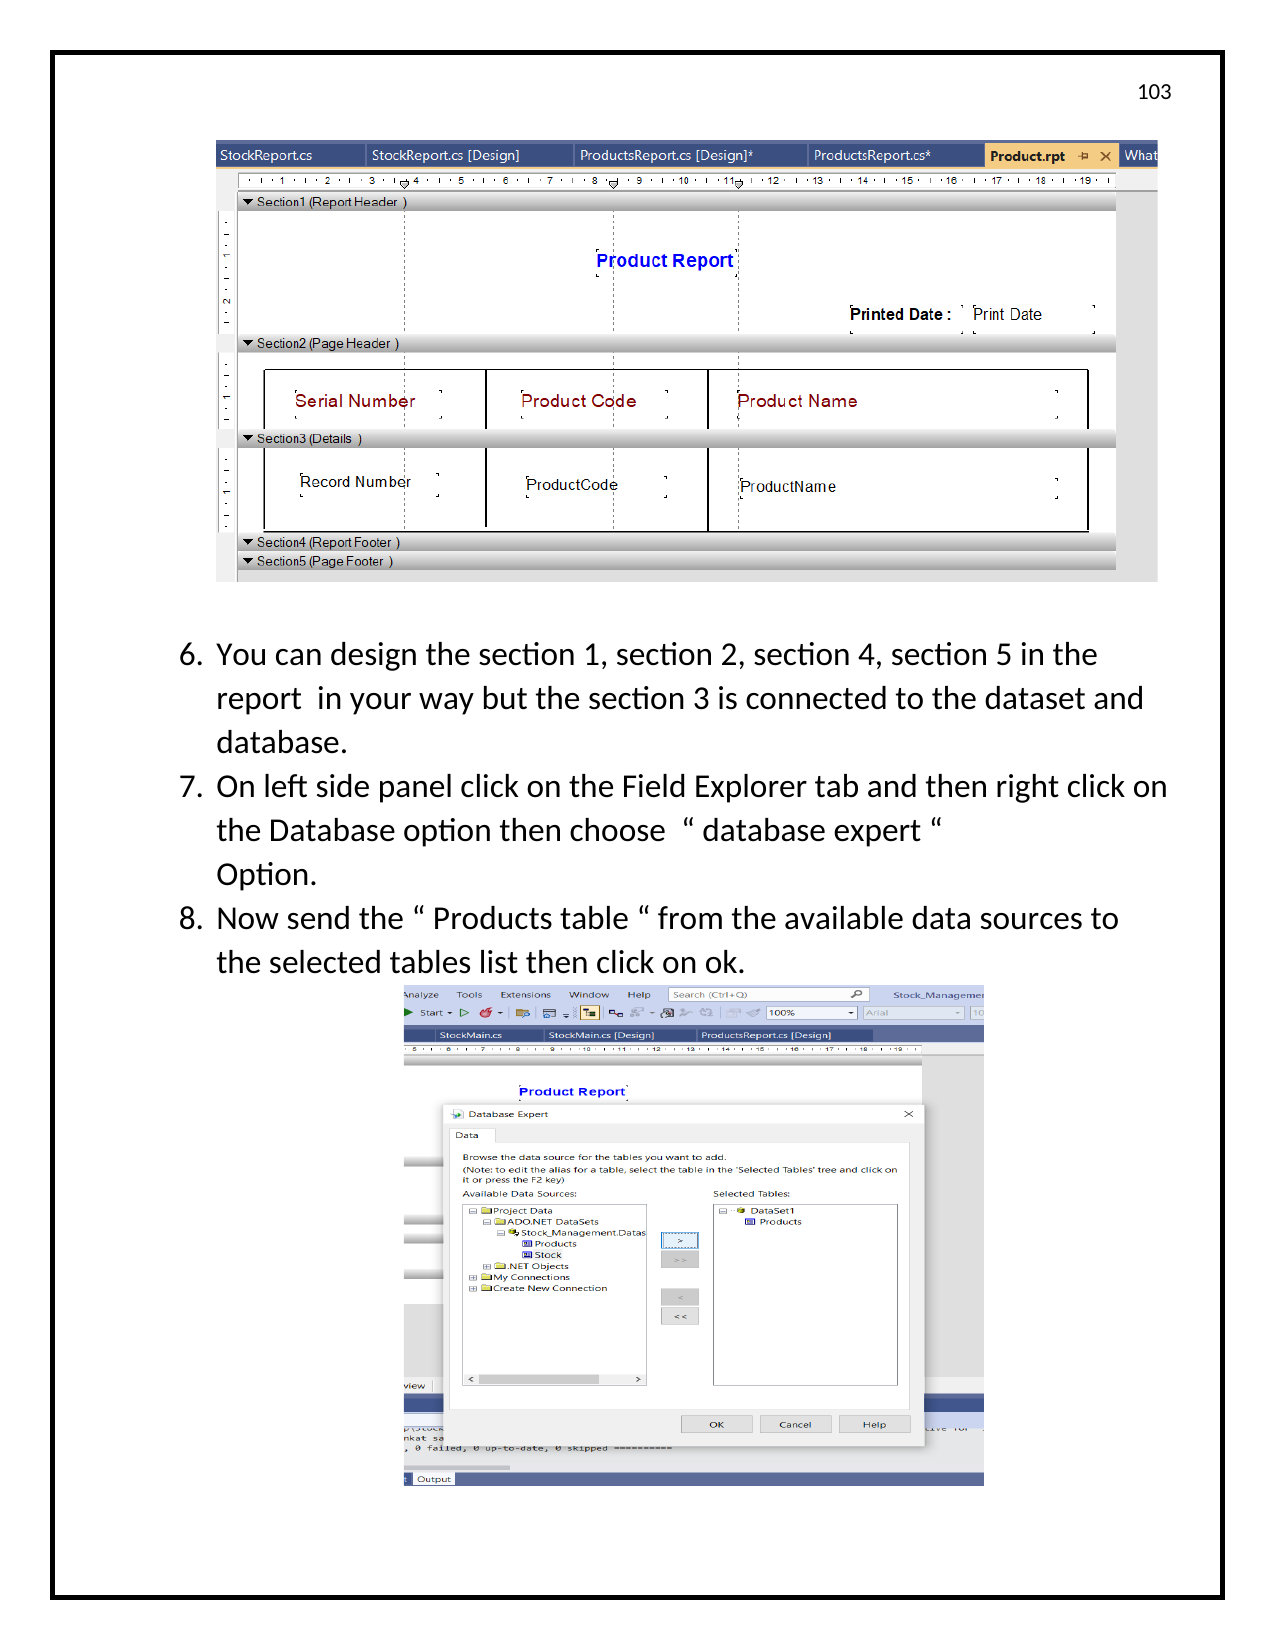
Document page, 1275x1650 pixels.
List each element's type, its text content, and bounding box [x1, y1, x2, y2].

picture [403, 985, 984, 1486]
picture [216, 140, 1158, 582]
list You can design the section 1, section 2, section 4, section 5 in the report in your way but the section 3 is connected to the dataset and database. [178, 633, 1172, 762]
list On left side panel click on the Field Explorer tab and then right click on the Database option then choose “ database expert “ [178, 765, 1172, 850]
list Option. [216, 853, 1172, 894]
list Now send the “ Products table “ from the available data sources to the selected tables list then click on ok. [178, 897, 1172, 982]
